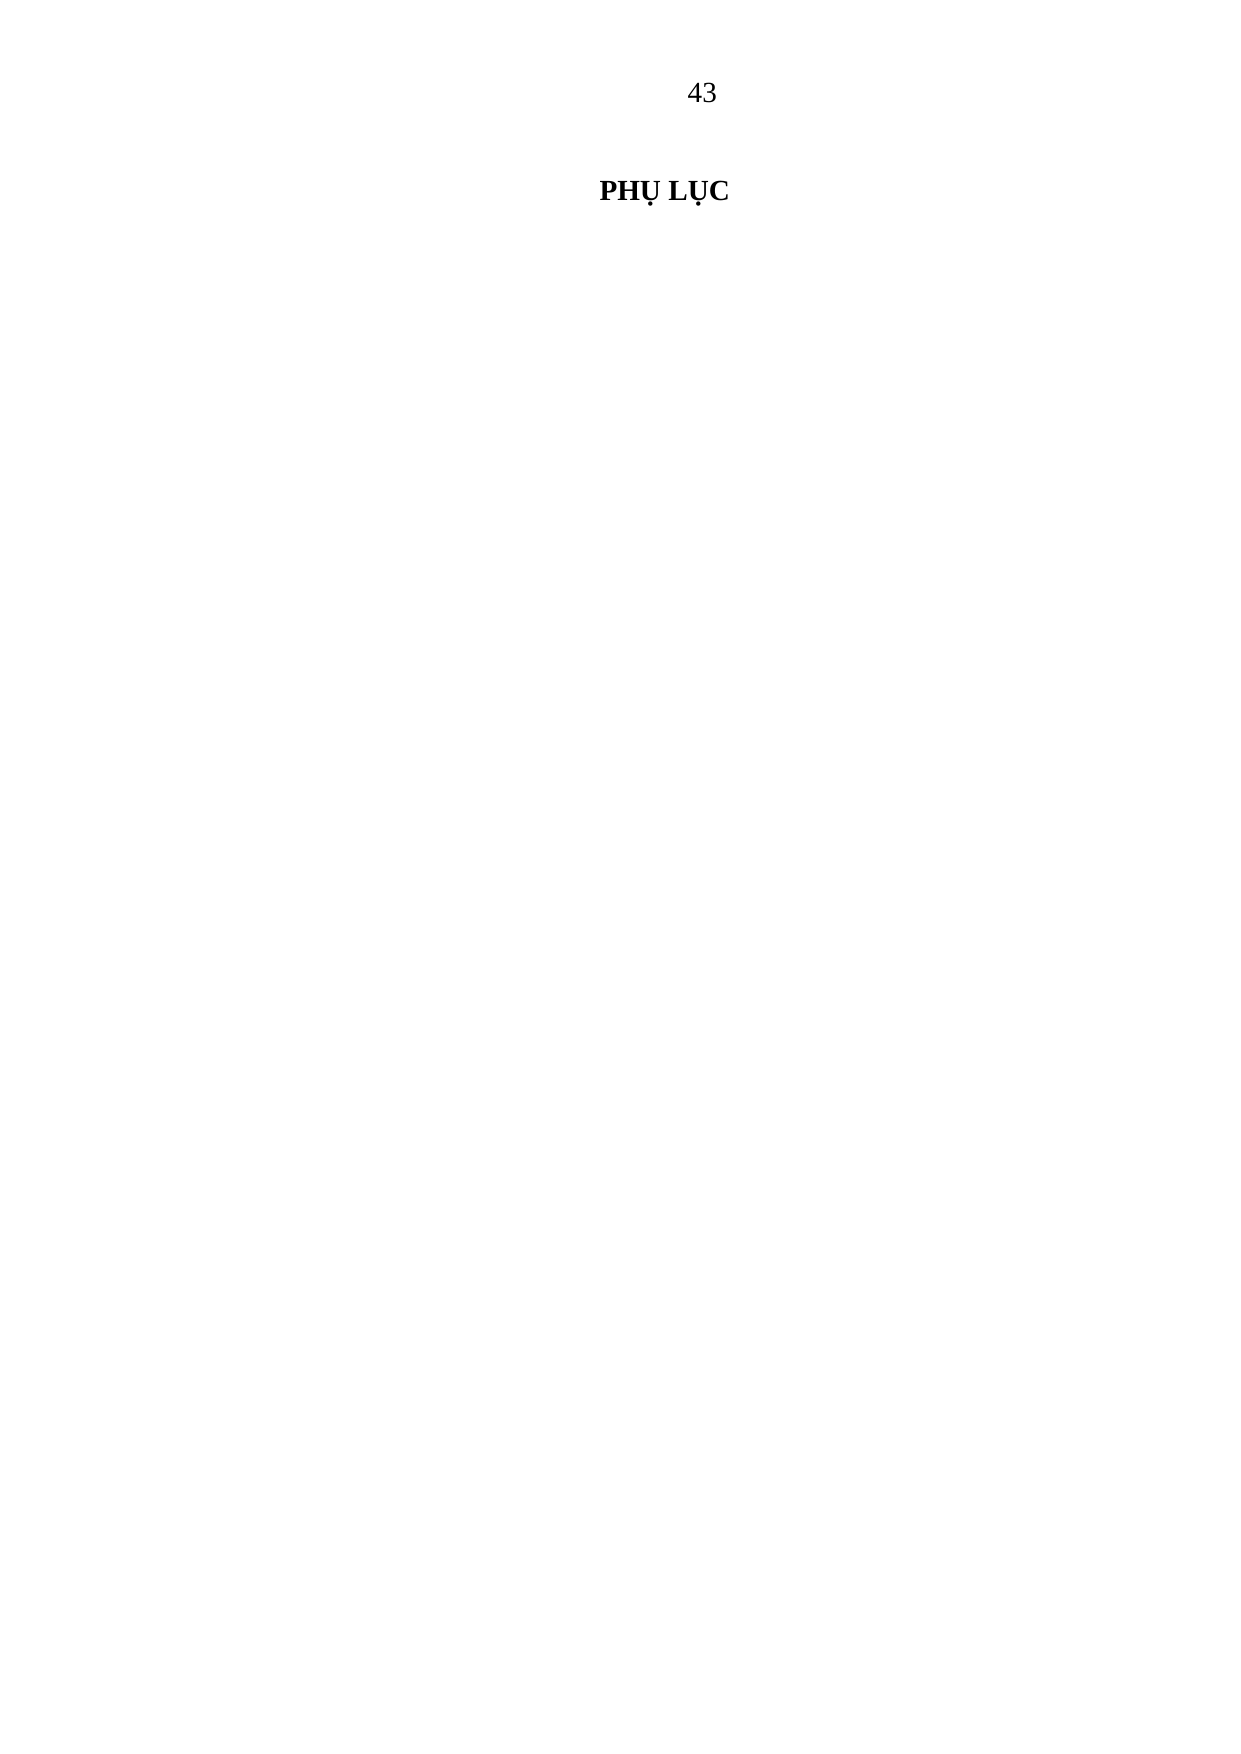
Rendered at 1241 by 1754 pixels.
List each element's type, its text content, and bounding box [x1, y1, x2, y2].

subtitle PHỤ LỤC [207, 173, 1122, 206]
